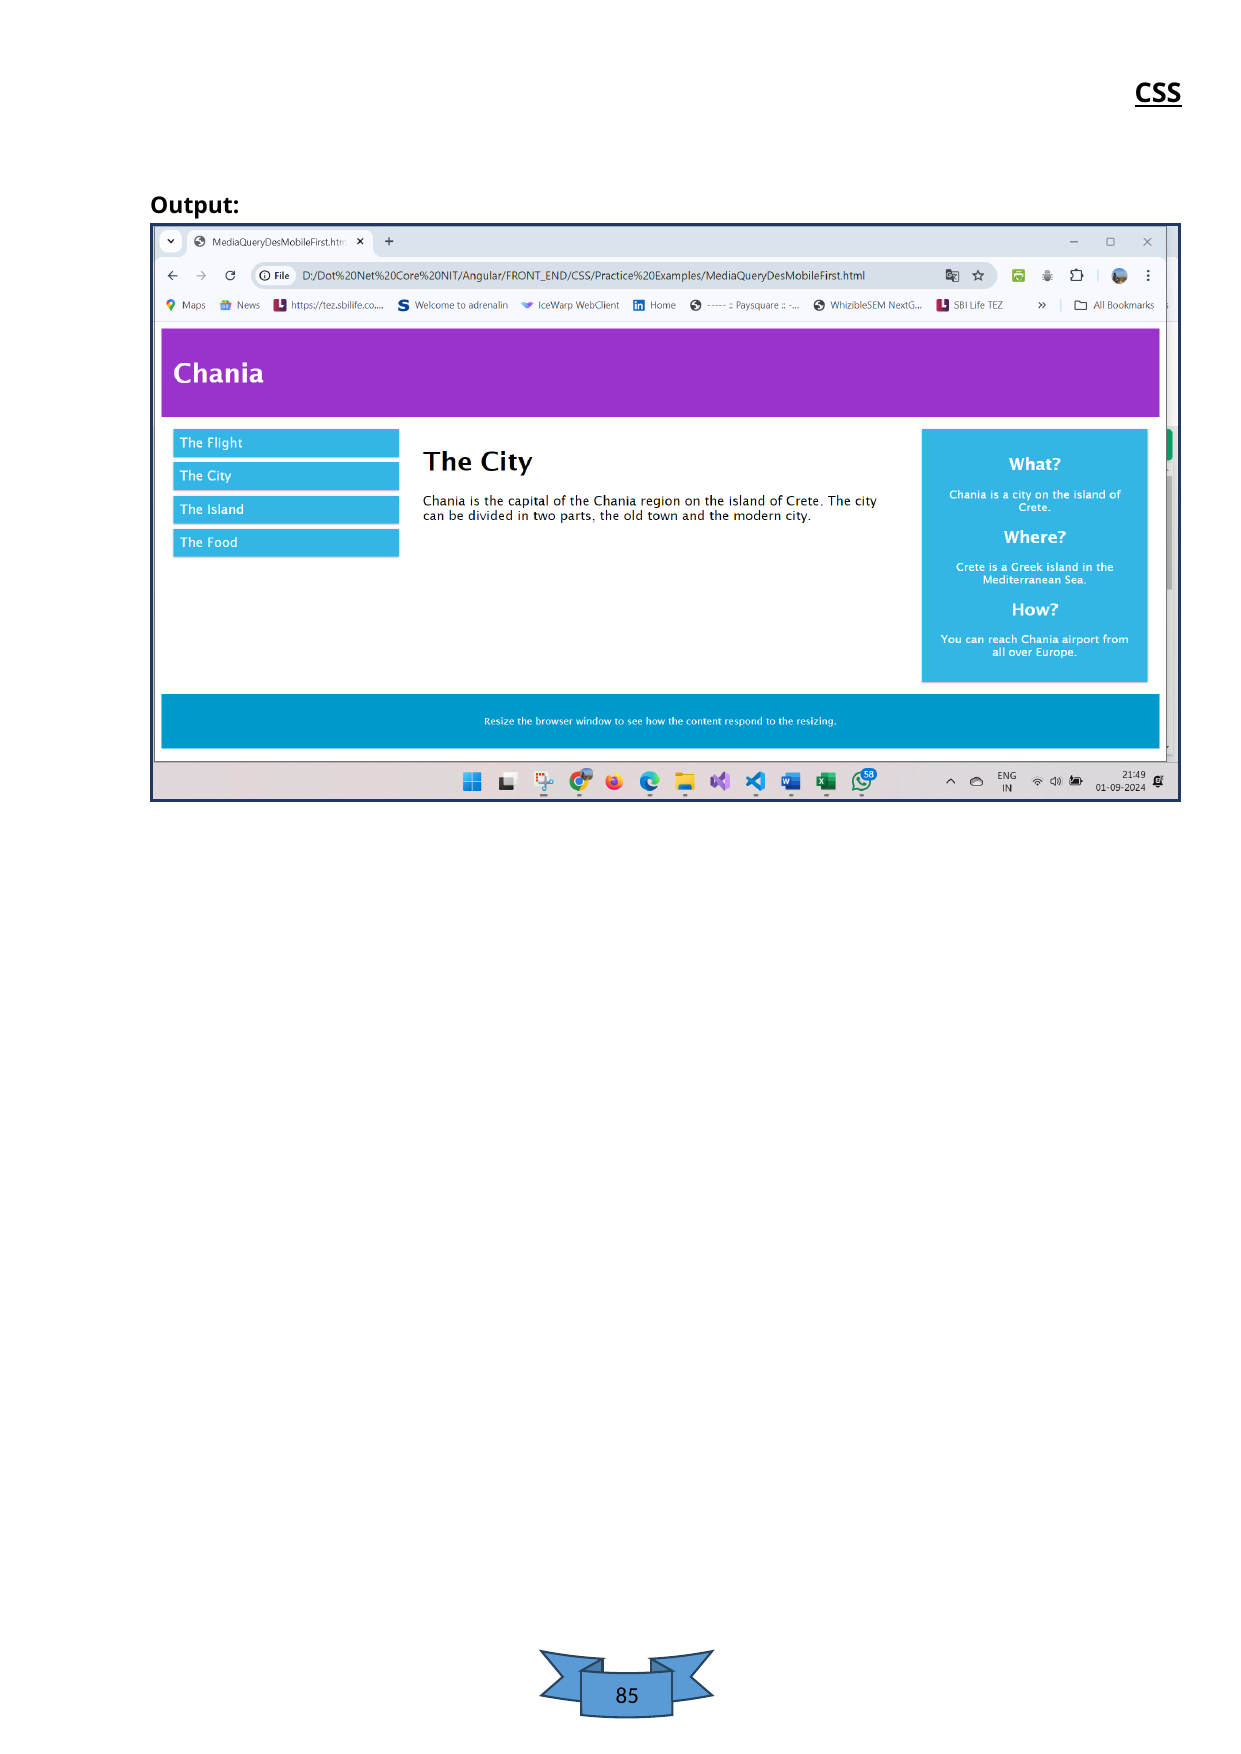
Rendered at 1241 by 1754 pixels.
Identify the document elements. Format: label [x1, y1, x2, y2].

picture [153, 226, 1178, 799]
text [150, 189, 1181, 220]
